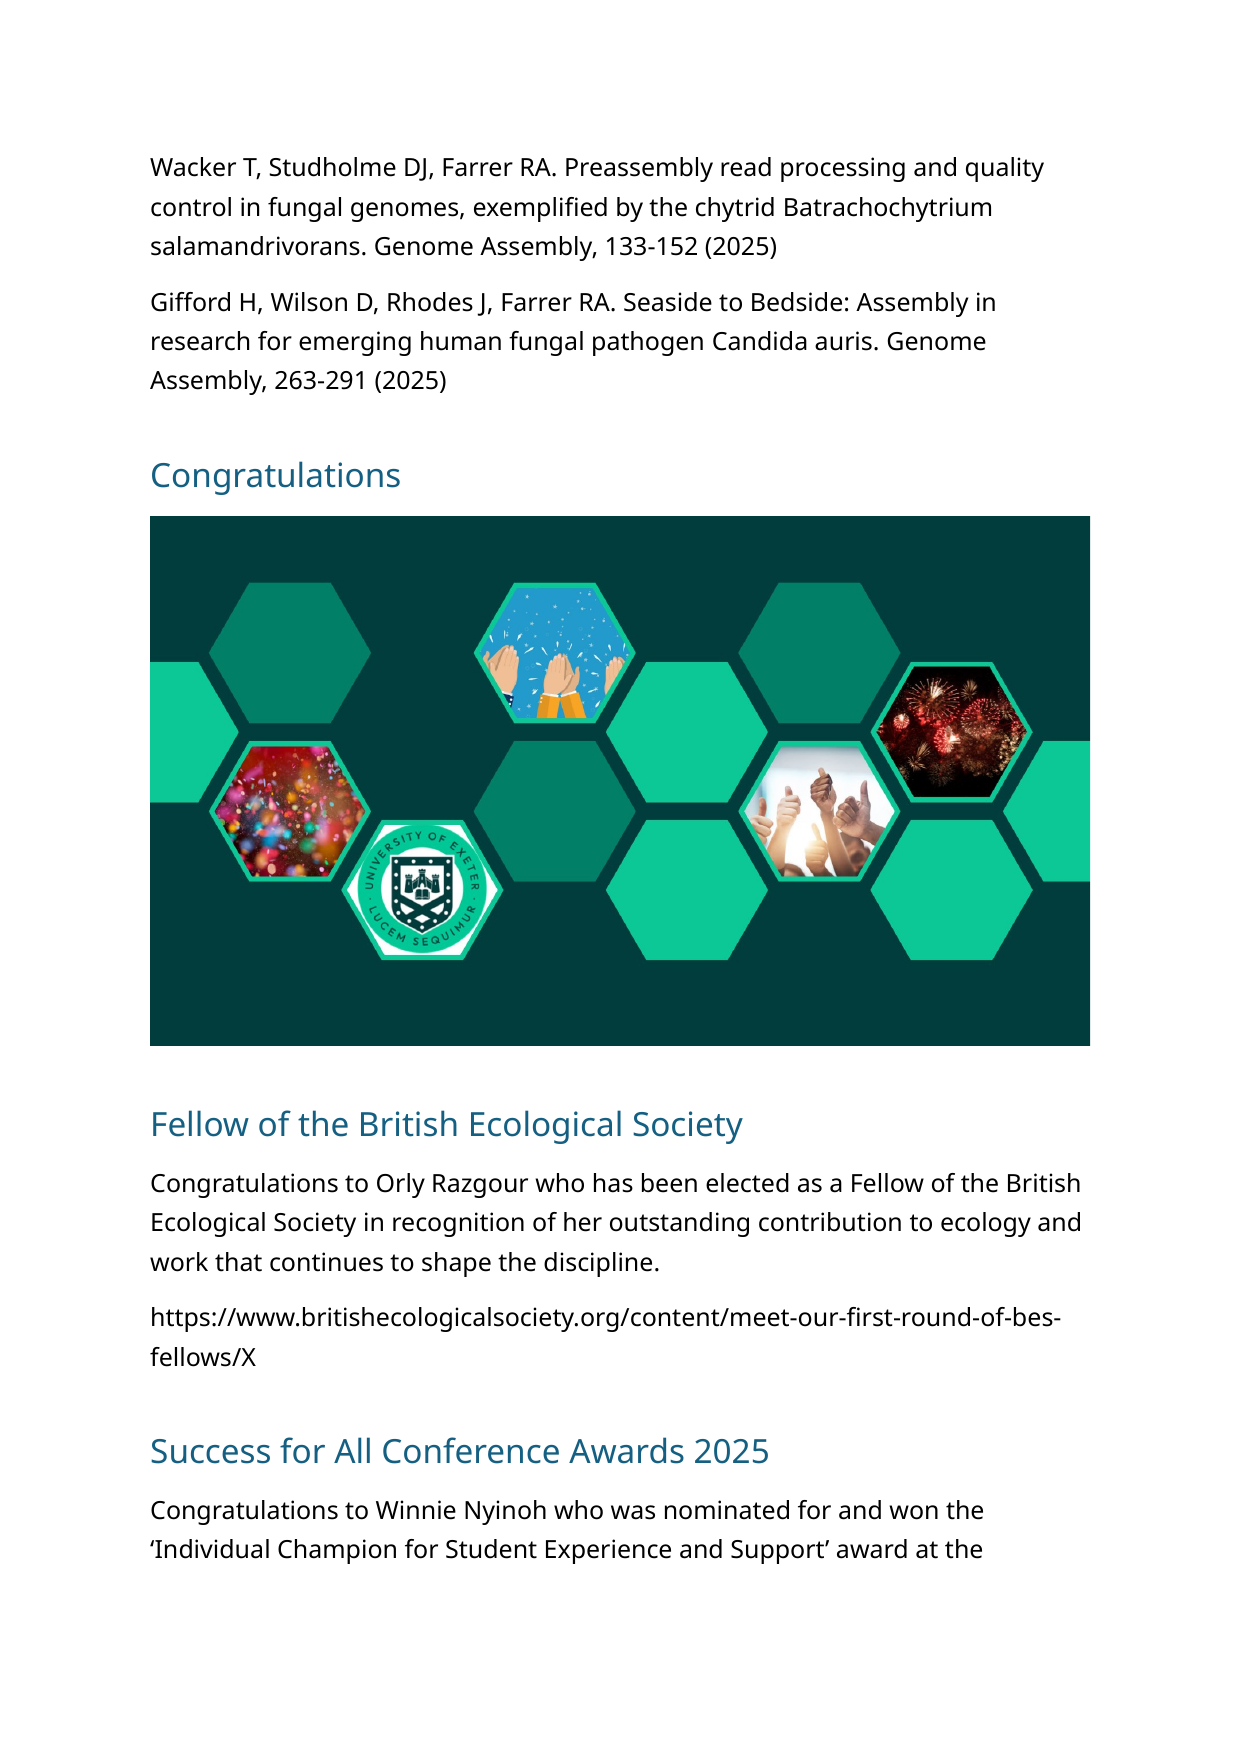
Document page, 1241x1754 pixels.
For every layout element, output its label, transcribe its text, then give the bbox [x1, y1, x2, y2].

subtitle Success for All Conference Awards 2025 [150, 1428, 1090, 1474]
subtitle Fellow of the British Ecological Society [150, 1101, 1090, 1147]
picture [150, 516, 1091, 1046]
subtitle Congratulations [150, 452, 1090, 497]
